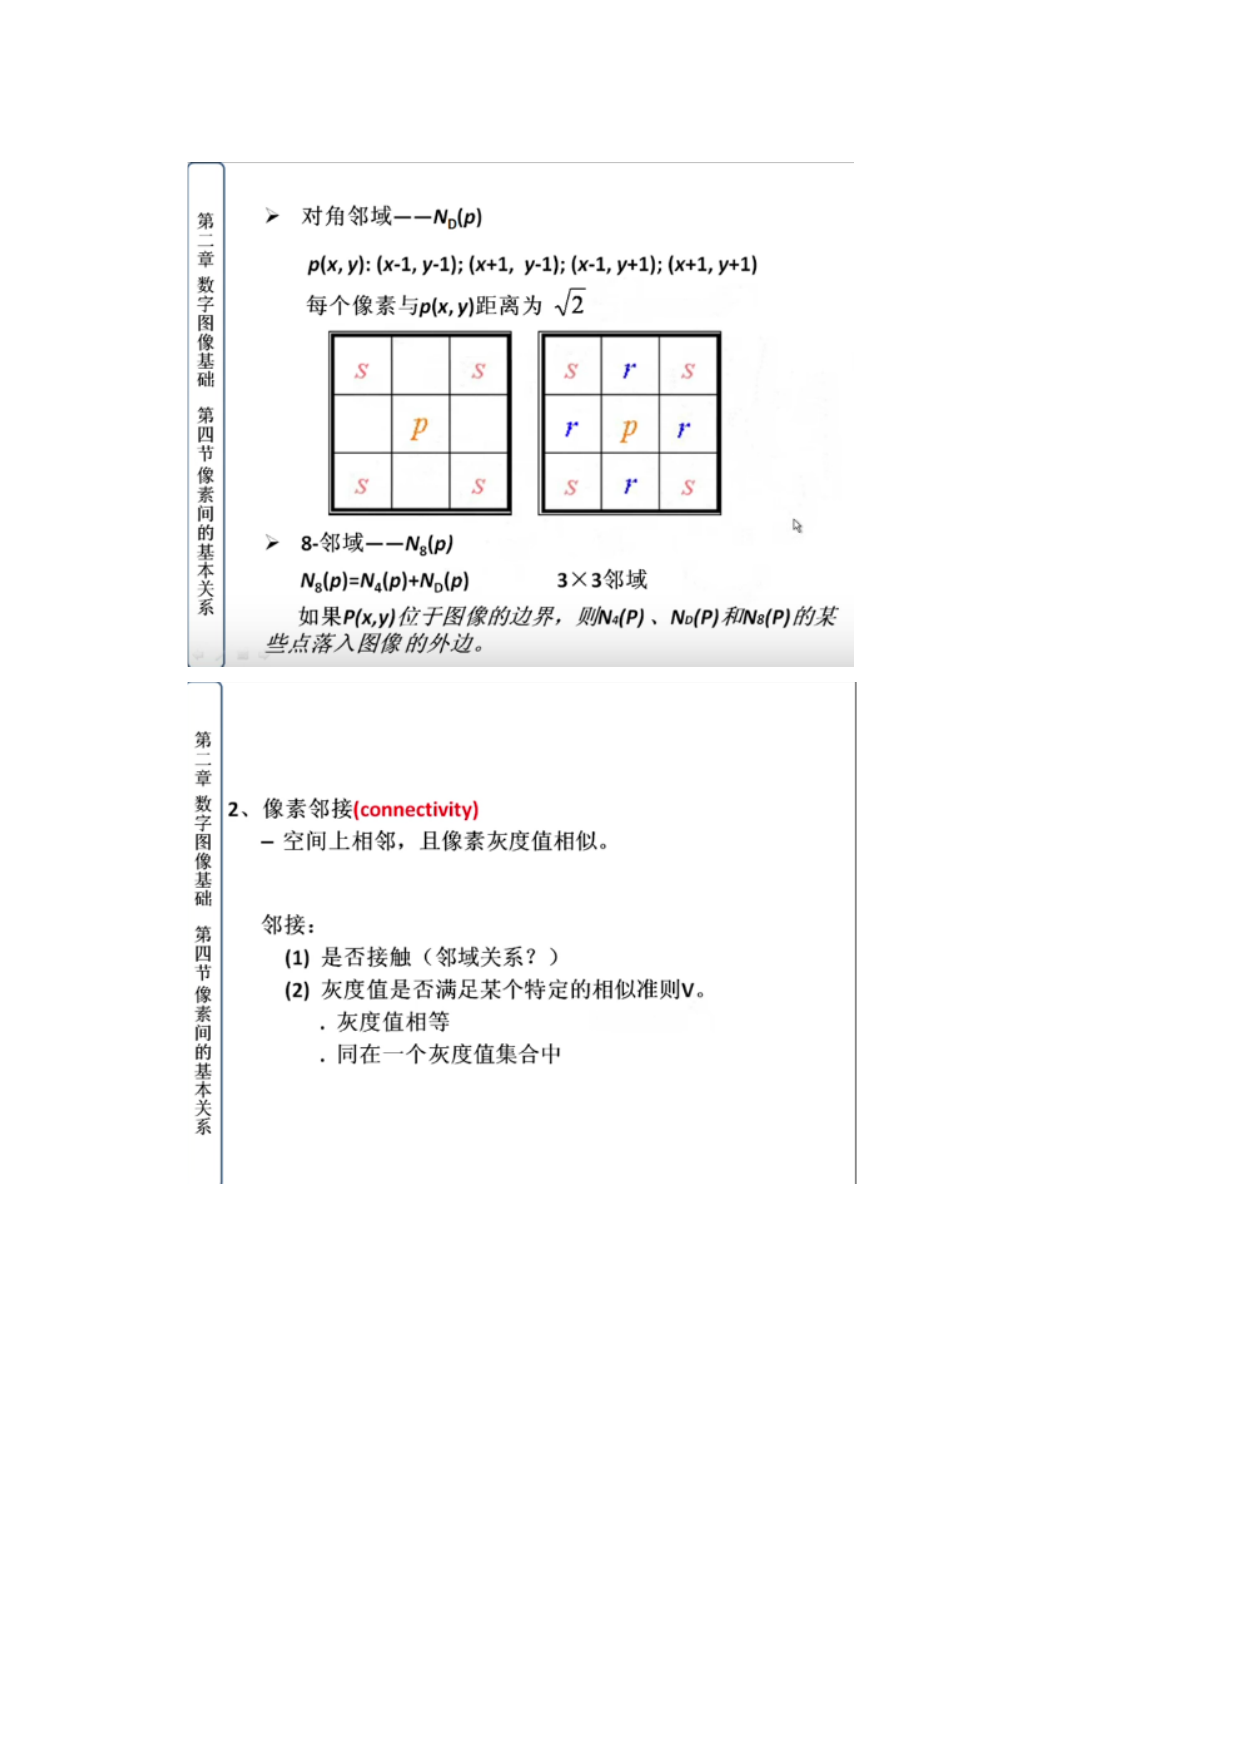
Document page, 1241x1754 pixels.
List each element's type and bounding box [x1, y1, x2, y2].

picture [187, 682, 857, 1184]
picture [187, 162, 854, 667]
